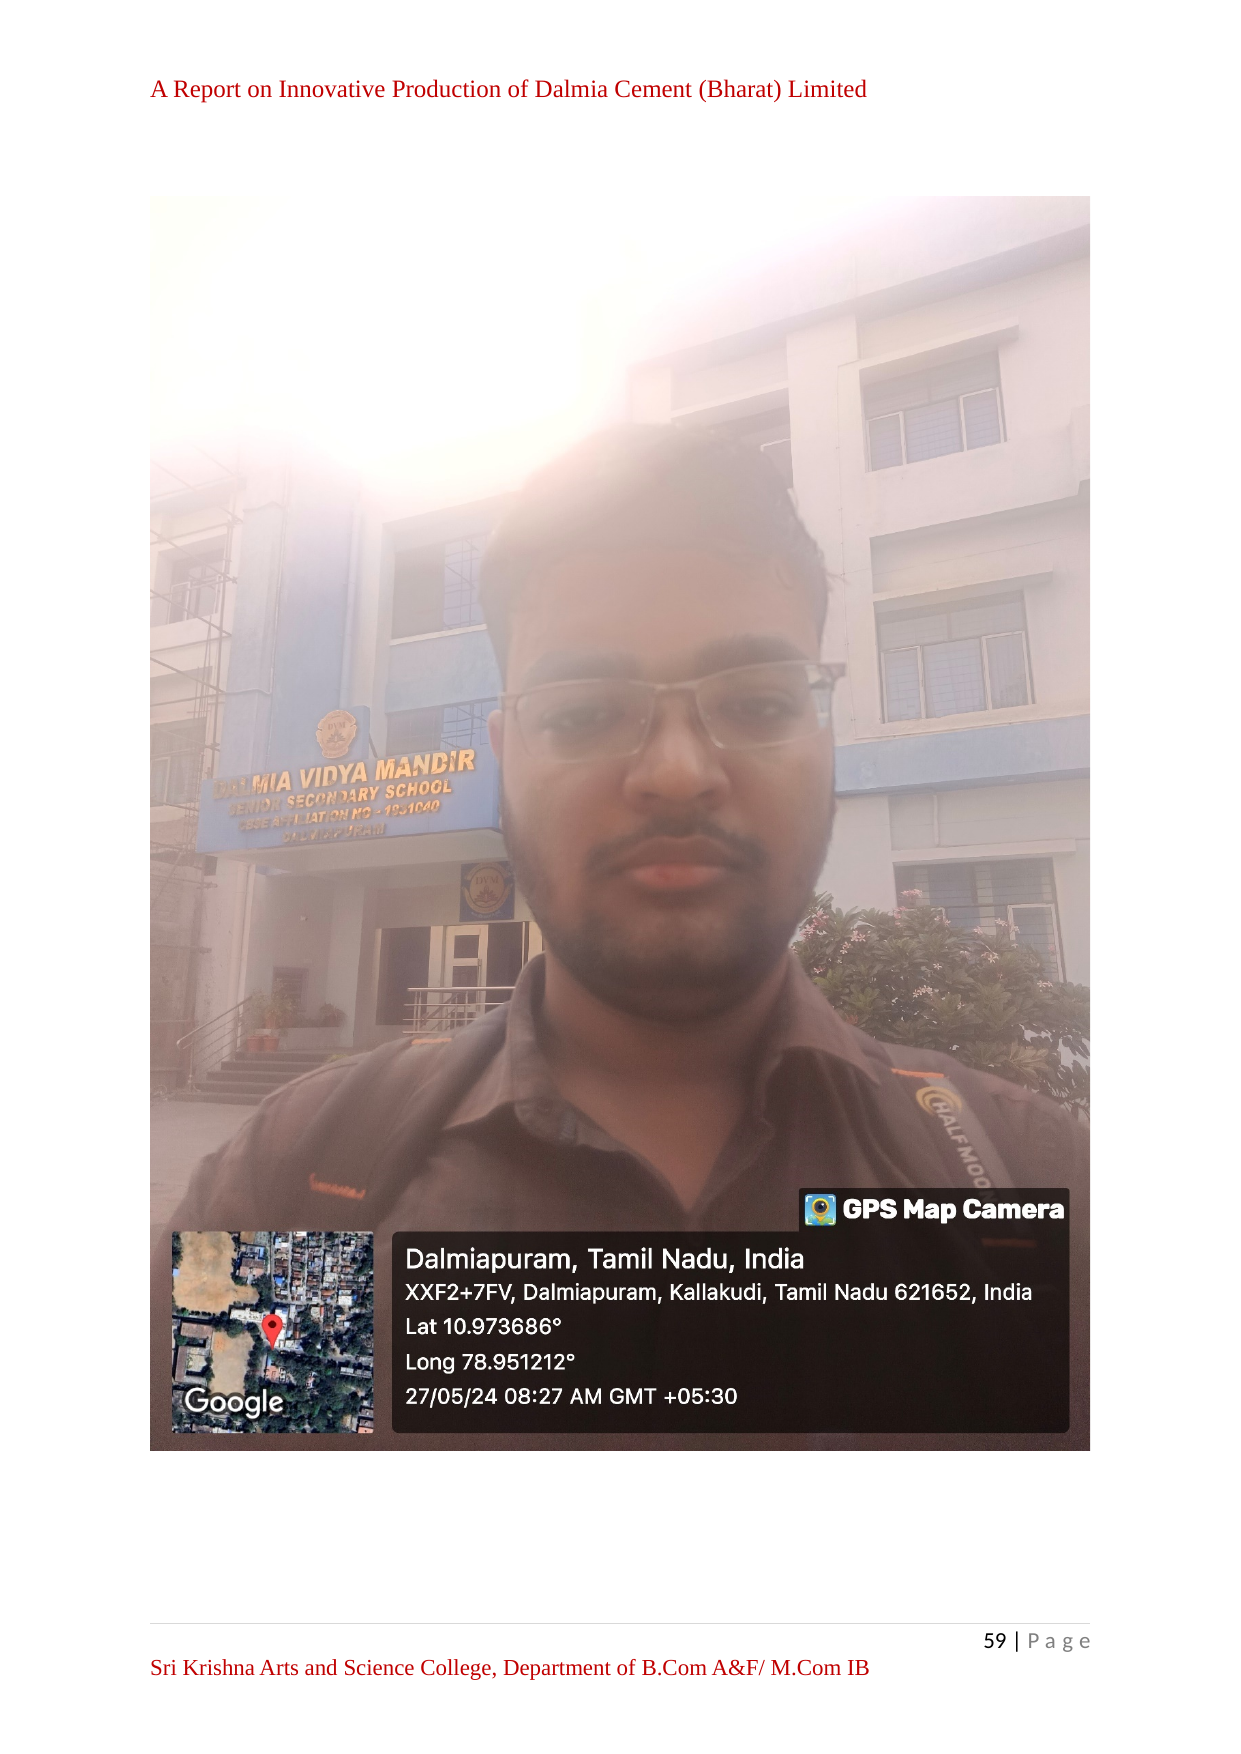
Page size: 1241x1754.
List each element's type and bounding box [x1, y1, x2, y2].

picture [150, 196, 1091, 1451]
